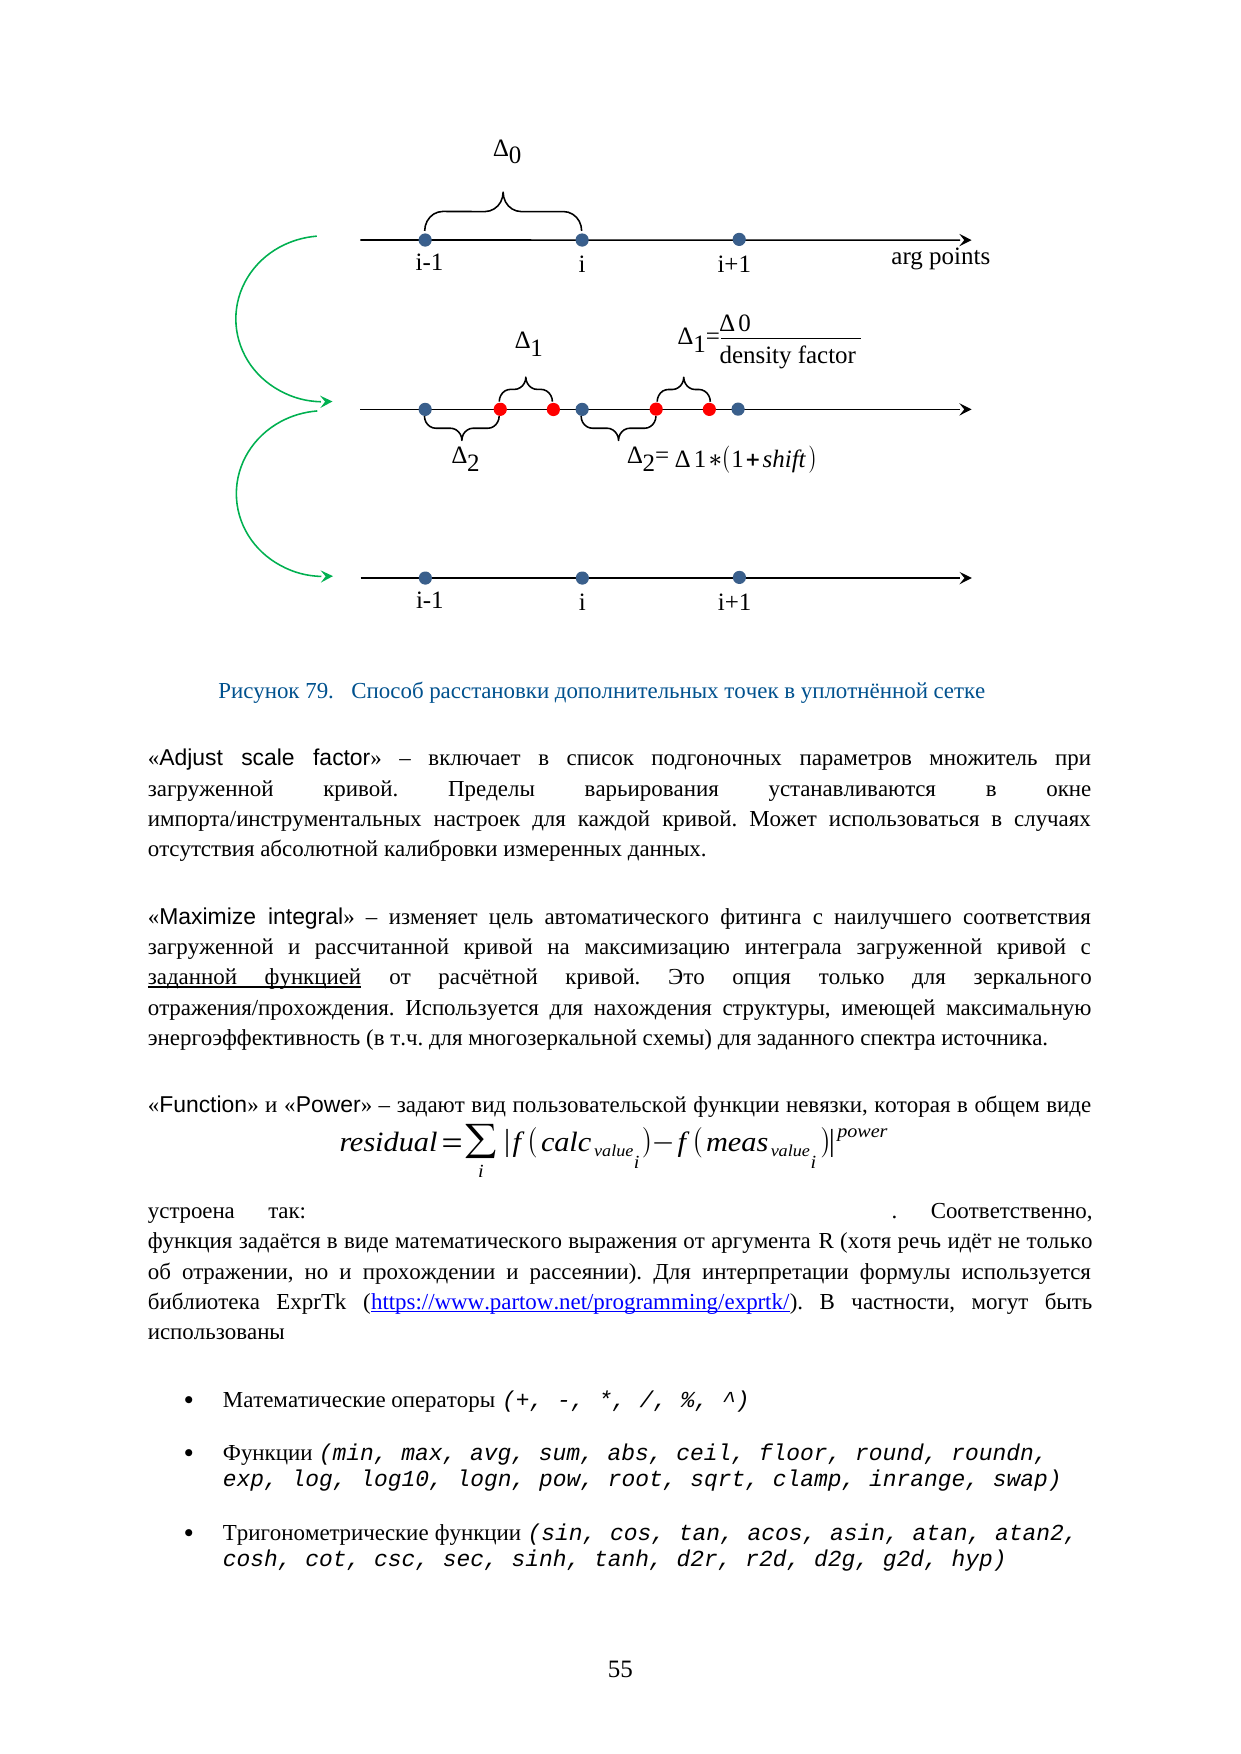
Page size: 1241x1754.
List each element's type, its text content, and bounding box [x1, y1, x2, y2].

text «Function» и «Power» – задают вид пользовательской функции невязки, которая в общем виде устроена так: . Соответственно, функция задаётся в виде математического выражения от аргумента R (хотя речь идёт не только об отражении, но и прохождении и рассеянии). Для интерпретации формулы используется библиотека ExprTk (https://www.partow.net/programming/exprtk/). В частности, могут быть использованы [148, 1091, 1093, 1344]
text «Maximize integral» – изменяет цель автоматического фитинга с наилучшего соответствия загруженной и рассчитанной кривой на максимизацию интеграла загруженной кривой с заданной функцией от расчётной кривой. Это опция только для зеркального отражения/прохождения. Используется для нахождения структуры, имеющей максимальную энергоэффективность (в т.ч. для многозеркальной схемы) для заданного спектра источника. [148, 903, 1093, 1050]
list Функции (min, max, avg, sum, abs, ceil, floor, round, roundn, exp, log, log10, logn, pow, root, sqrt, clamp, inrange, swap) [185, 1439, 1093, 1493]
list Способ расстановки дополнительных точек в уплотнённой сетке [178, 133, 1093, 703]
list Математические операторы (+, -, *, /, %, ^) [185, 1386, 1093, 1414]
list Тригонометрические функции (sin, cos, tan, acos, asin, atan, atan2, cosh, cot, csc, sec, sinh, tanh, d2r, r2d, d2g, g2d, hyp) [185, 1518, 1093, 1573]
text «Adjust scale factor» – включает в список подгоночных параметров множитель при загруженной кривой. Пределы варьирования устанавливаются в окне импорта/инструментальных настроек для каждой кривой. Может использоваться в случаях отсутствия абсолютной калибровки измеренных данных. [148, 744, 1093, 861]
